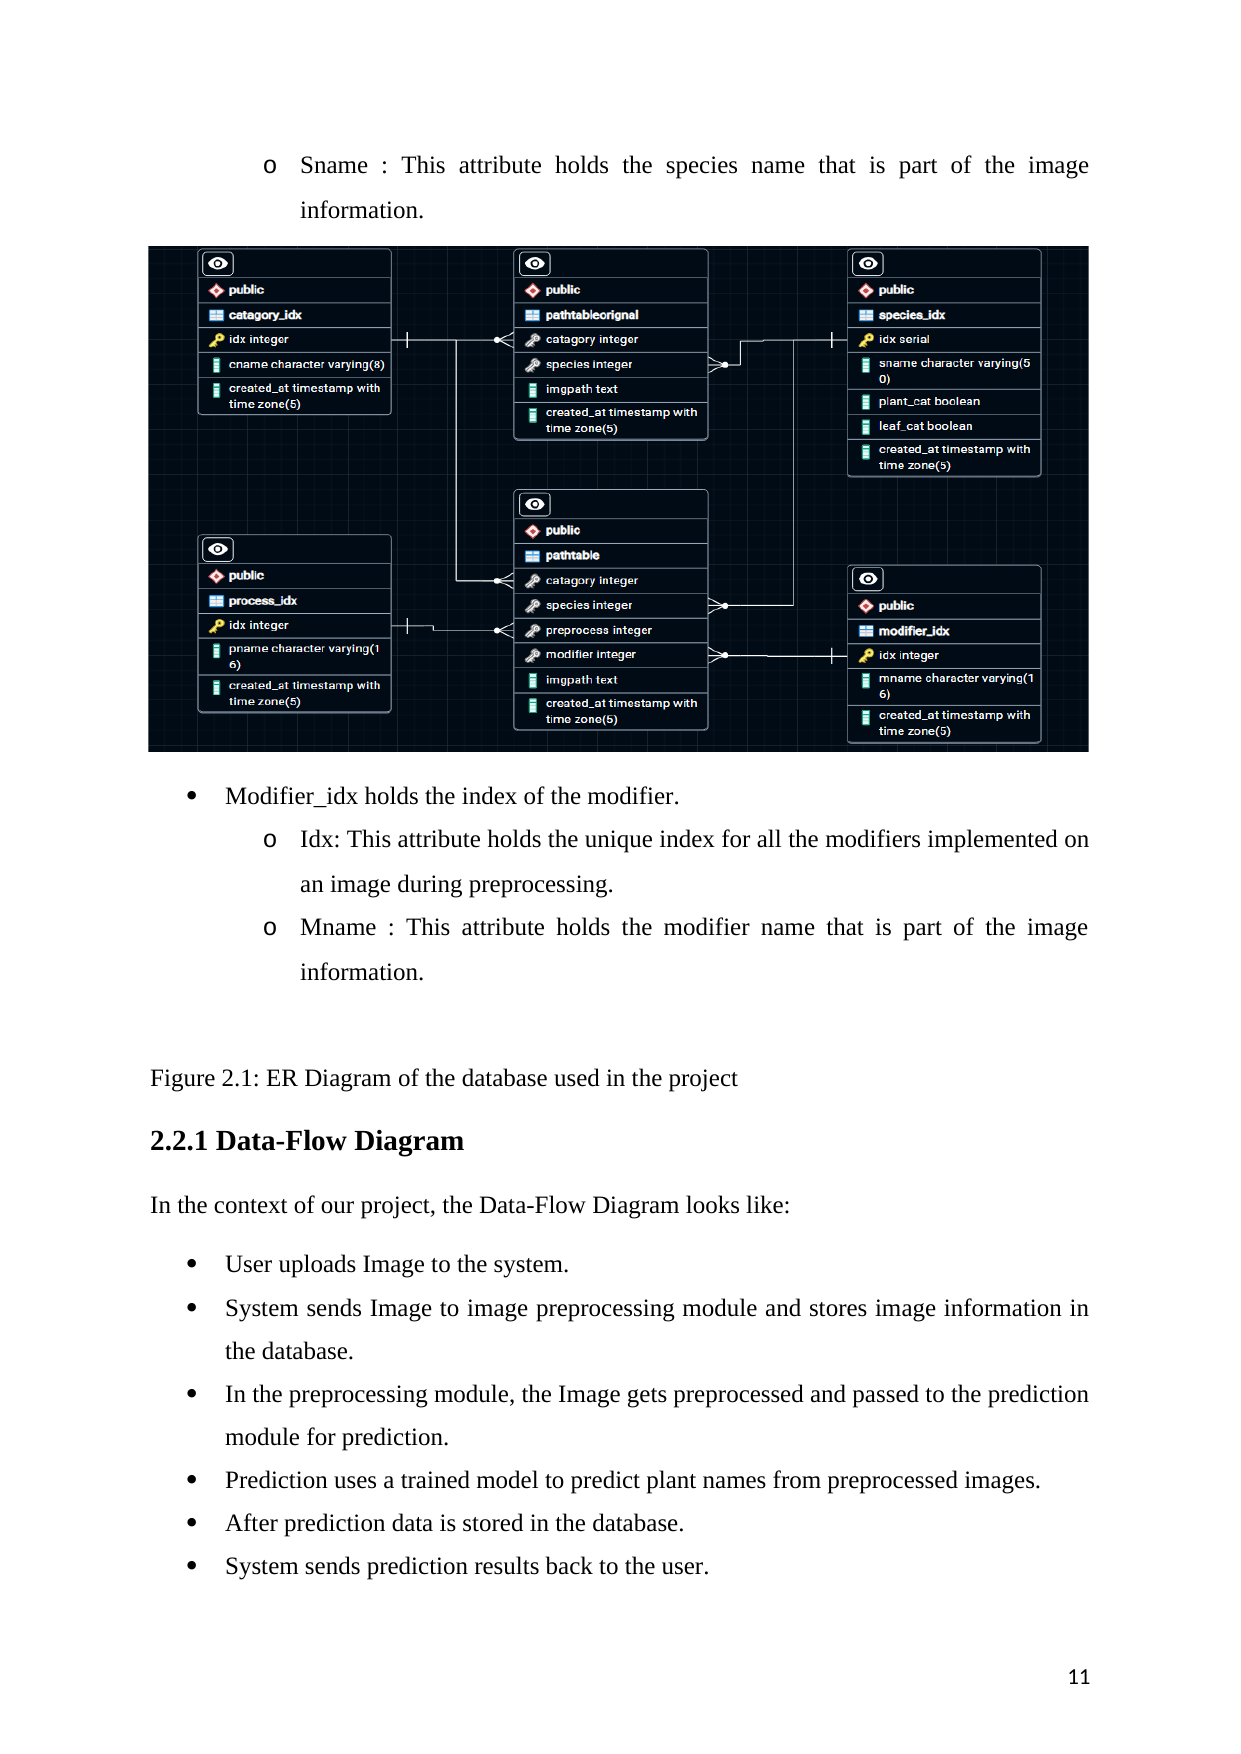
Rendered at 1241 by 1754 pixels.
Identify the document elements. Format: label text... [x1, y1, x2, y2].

text 2.2.1 Data-Flow Diagram [150, 1123, 1090, 1156]
list System sends prediction results back to the user. [187, 1551, 1090, 1580]
list User uploads Image to the system. [187, 1249, 1090, 1278]
list Sname : This attribute holds the species name that is part of the image information. [262, 150, 1090, 224]
list Prediction uses a trained model to predict plant names from preprocessed images. [187, 1465, 1090, 1494]
list In the preprocessing module, the Image gets preprocessed and passed to the prediction module for prediction. [187, 1379, 1090, 1451]
picture [148, 246, 1089, 752]
list Mname : This attribute holds the modifier name that is part of the image information. [262, 912, 1090, 986]
list System sends Image to image preprocessing module and stores image information in the database. [187, 1293, 1090, 1364]
text In the context of our project, the Data-Flow Diagram looks like: [150, 1190, 1090, 1218]
text Figure 2.1: ER Diagram of the database used in the project [150, 1063, 1090, 1092]
list Idx: This attribute holds the unique index for all the modifiers implemented on an image during preprocessing. [262, 824, 1090, 898]
list After prediction data is stored in the database. [187, 1508, 1090, 1537]
